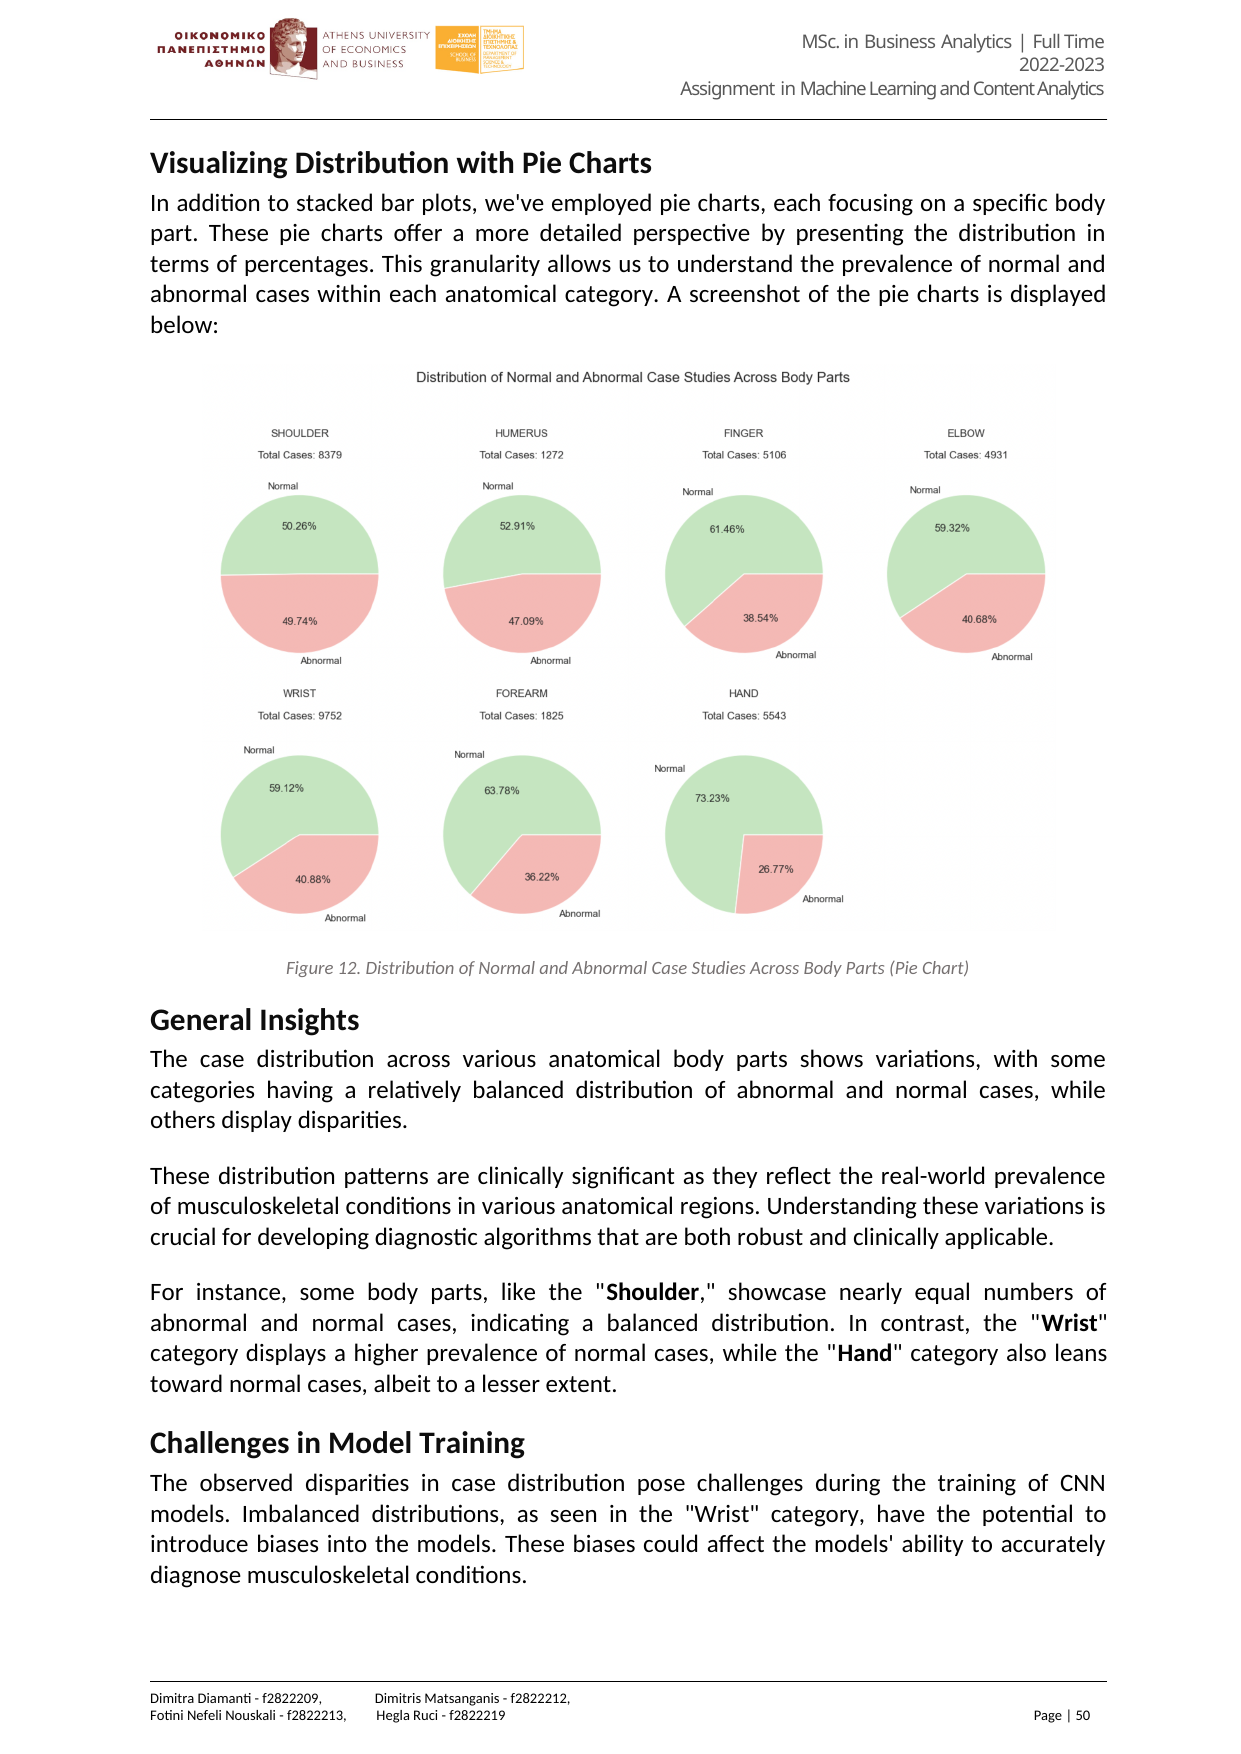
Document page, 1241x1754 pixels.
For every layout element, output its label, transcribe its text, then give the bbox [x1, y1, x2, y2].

subtitle General Insights [150, 1000, 1107, 1038]
text The observed disparities in case distribution pose challenges during the training of CNN models. Imbalanced distributions, as seen in the "Wrist" category, have the potential to introduce biases into the models. These biases could affect the models' ability to accurately diagnose musculoskeletal conditions. [150, 1467, 1107, 1589]
subtitle Challenges in Model Training [150, 1424, 1107, 1462]
text For instance, some body parts, like the "Shoulder," showcase nearly equal numbers of abnormal and normal cases, indicating a balanced distribution. In contrast, the "Wrist" category displays a higher prevalence of normal cases, while the "Hand" category also leans toward normal cases, albeit to a lesser extent. [150, 1277, 1107, 1399]
picture [201, 364, 1056, 931]
subtitle Visualizing Distribution with Pie Charts [150, 143, 1107, 181]
text In addition to stacked bar plots, we've employed pie charts, each focusing on a specific body part. These pie charts offer a more detailed perspective by presenting the distribution in terms of percentages. This granularity allows us to understand the prevalence of normal and abnormal cases within each anatomical category. A screenshot of the pie charts is displayed below: [150, 187, 1107, 340]
text The case distribution across various anatomical body parts shows variations, with some categories having a relatively balanced distribution of abnormal and normal cases, while others display disparities. [150, 1043, 1107, 1135]
picture [151, 17, 526, 82]
text Figure 12. Distribution of Normal and Abnormal Case Studies Across Body Parts (Pie Chart) [150, 956, 1107, 979]
text These distribution patterns are clinically significant as they reflect the real-world prevalence of musculoskeletal conditions in various anatomical regions. Understanding these variations is crucial for developing diagnostic algorithms that are both robust and clinically applicable. [150, 1160, 1107, 1252]
